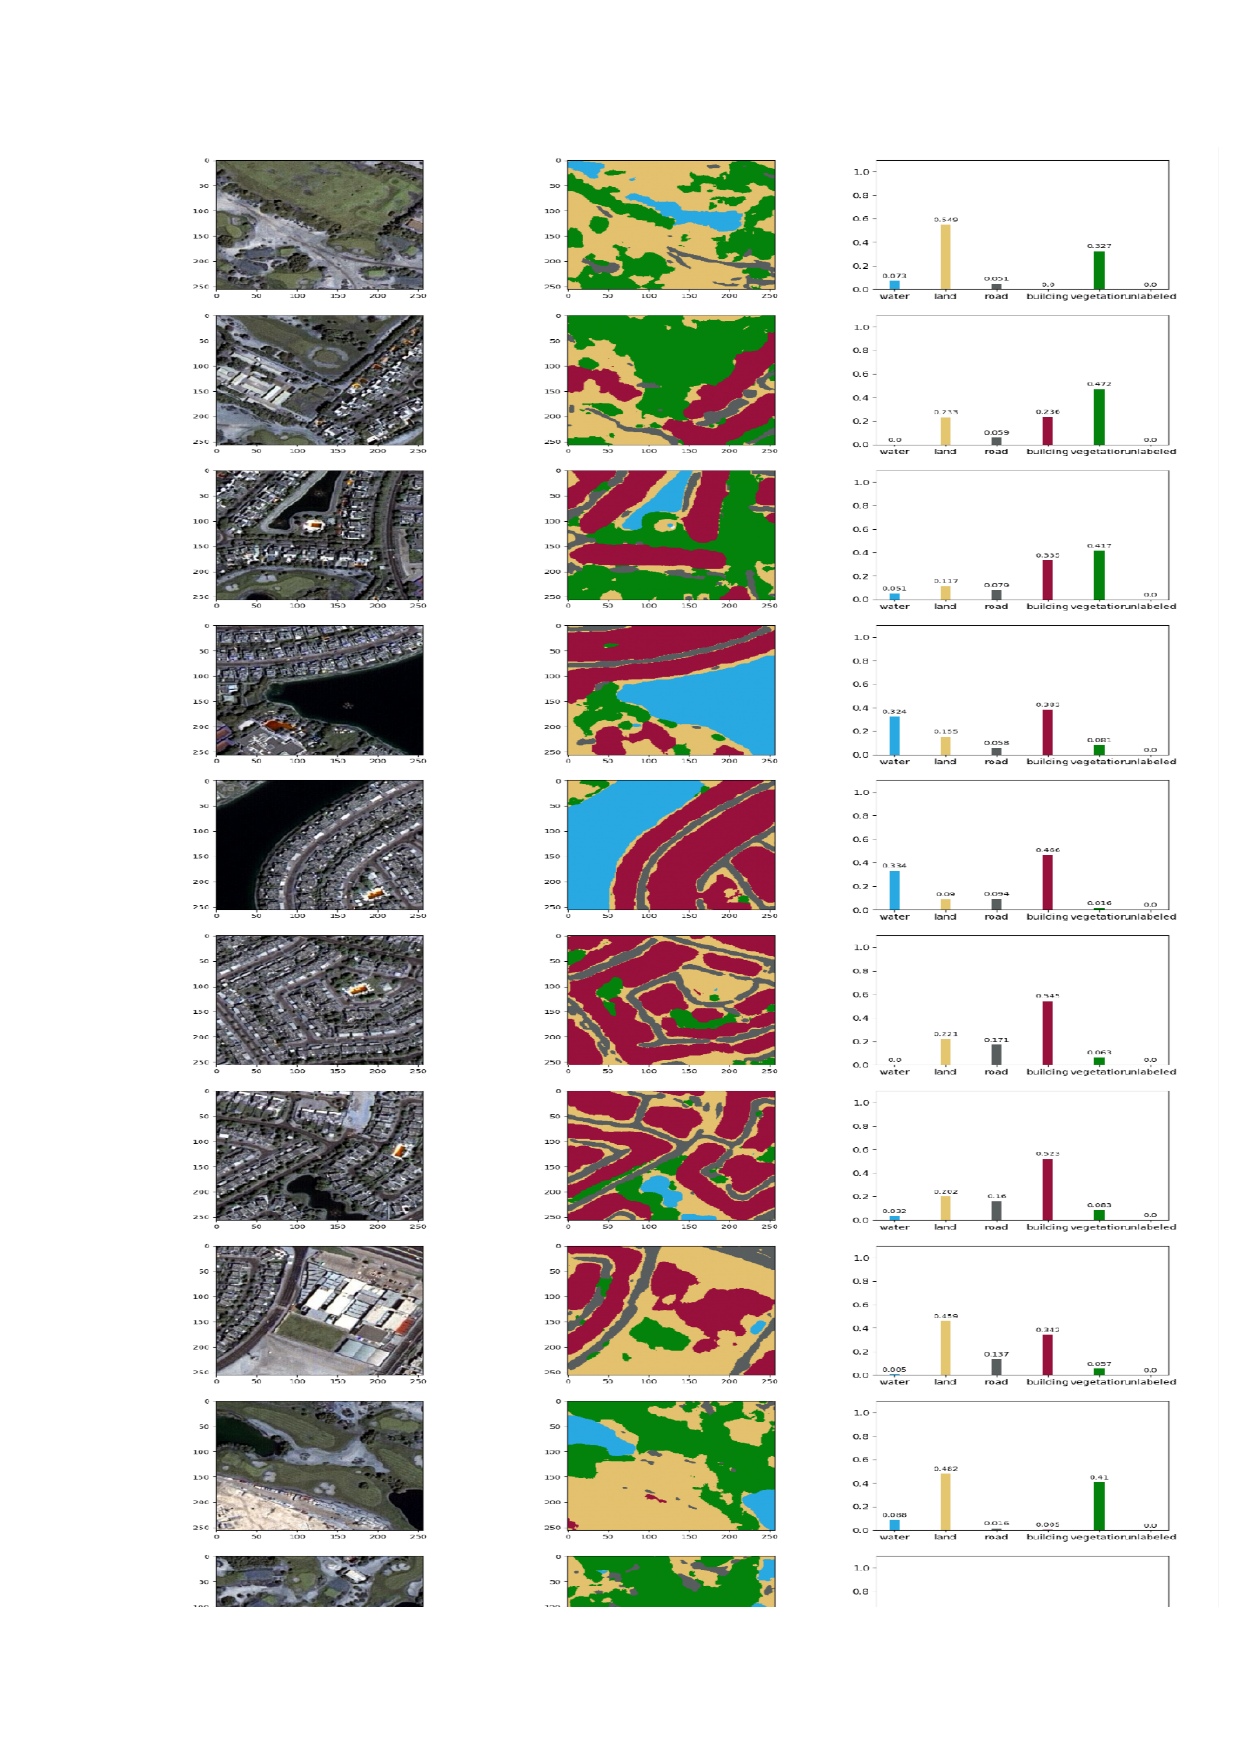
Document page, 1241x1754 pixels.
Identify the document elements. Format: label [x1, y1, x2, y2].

picture [147, 147, 1219, 1607]
